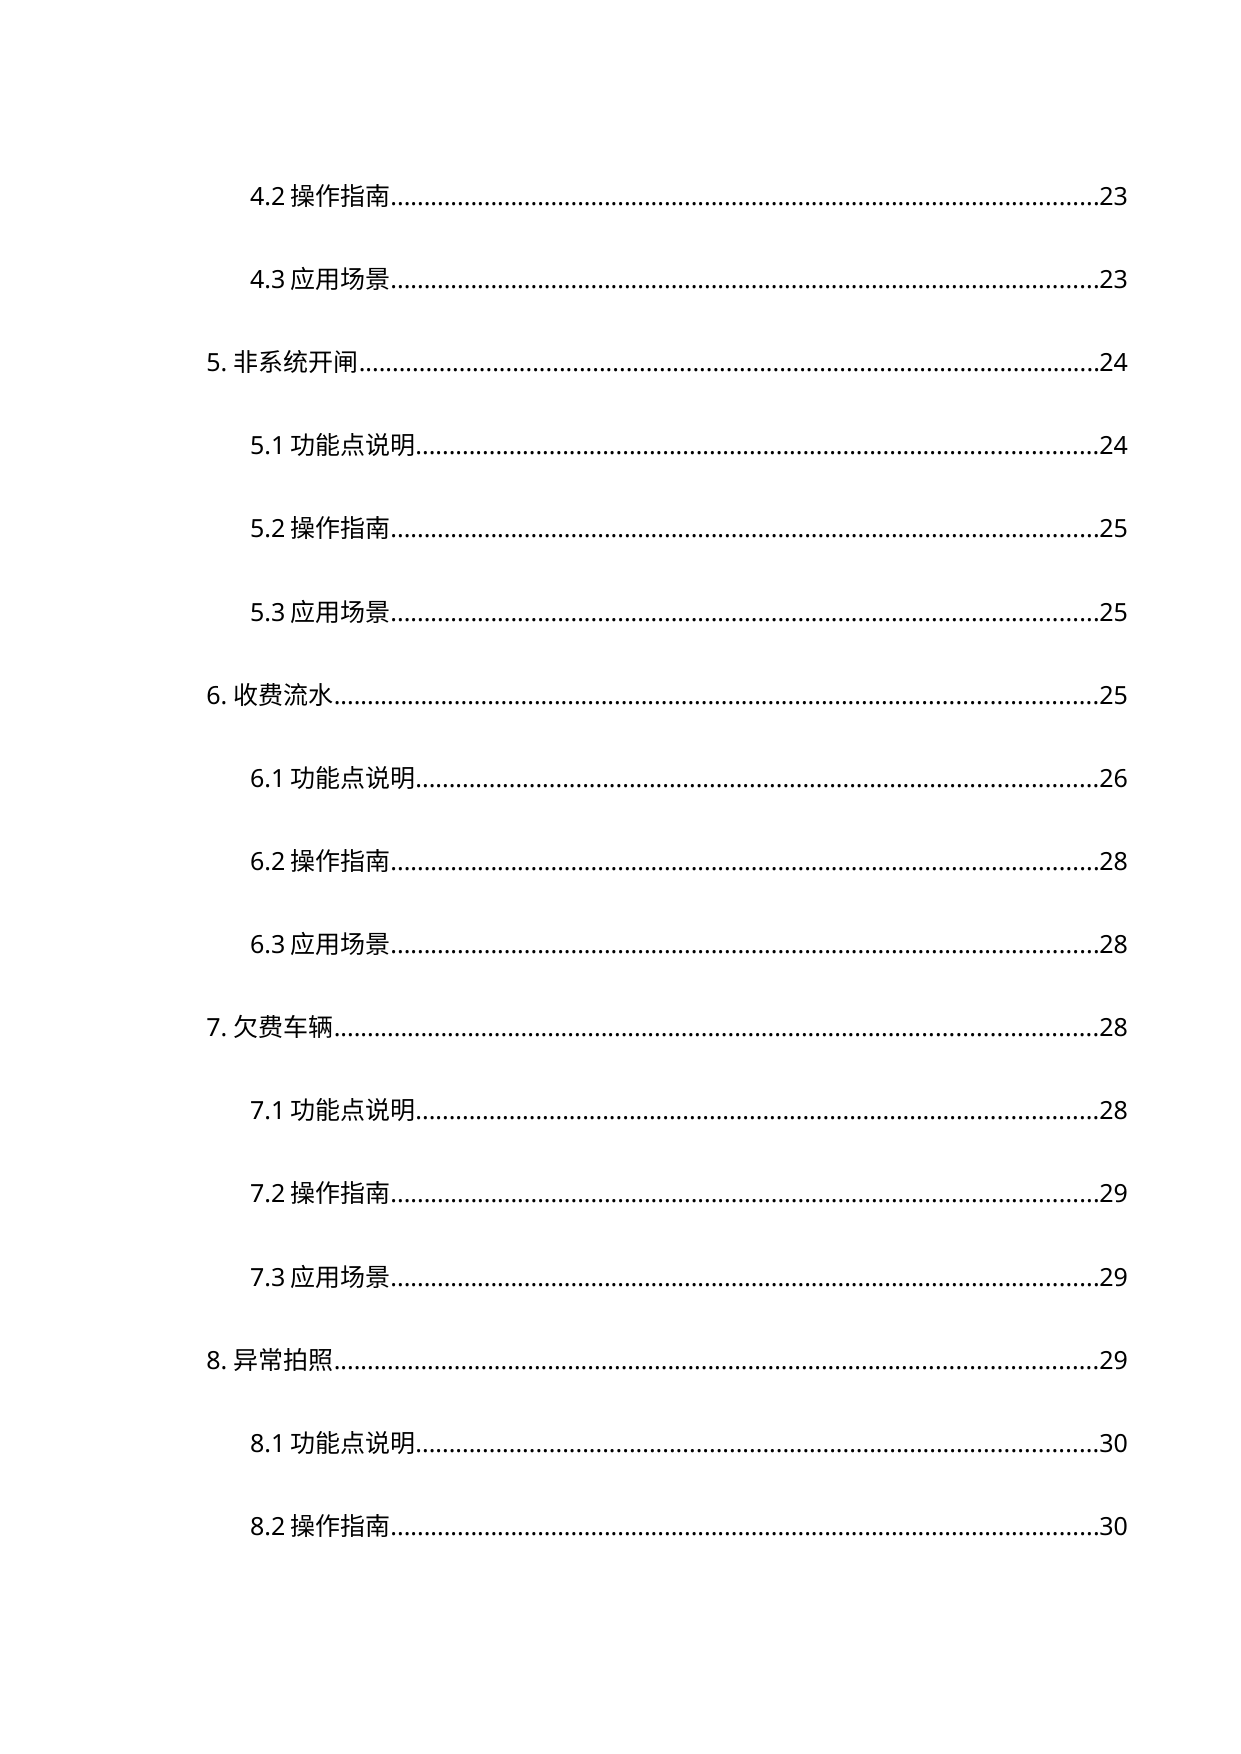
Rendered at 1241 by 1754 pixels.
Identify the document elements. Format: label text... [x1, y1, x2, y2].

text 7. 欠费车辆 28 [156, 993, 1128, 1058]
text 4.3应用场景 23 [200, 245, 1128, 310]
text 7.1功能点说明 28 [200, 1076, 1128, 1141]
text 5.3应用场景 25 [200, 578, 1128, 643]
text 6. 收费流水 25 [156, 661, 1128, 726]
text 5. 非系统开闸 24 [156, 328, 1128, 393]
text 8.2操作指南 30 [200, 1492, 1128, 1557]
text 5.1功能点说明 24 [200, 411, 1128, 476]
text 7.3应用场景 29 [200, 1243, 1128, 1308]
text 4.2操作指南 23 [200, 162, 1128, 227]
text 8.1功能点说明 30 [200, 1409, 1128, 1474]
text 6.1功能点说明 26 [200, 744, 1128, 809]
text 6.2操作指南 28 [200, 827, 1128, 892]
text 8. 异常拍照 29 [156, 1326, 1128, 1391]
text 7.2操作指南 29 [200, 1159, 1128, 1224]
text 6.3应用场景 28 [200, 910, 1128, 975]
text 5.2操作指南 25 [200, 494, 1128, 559]
